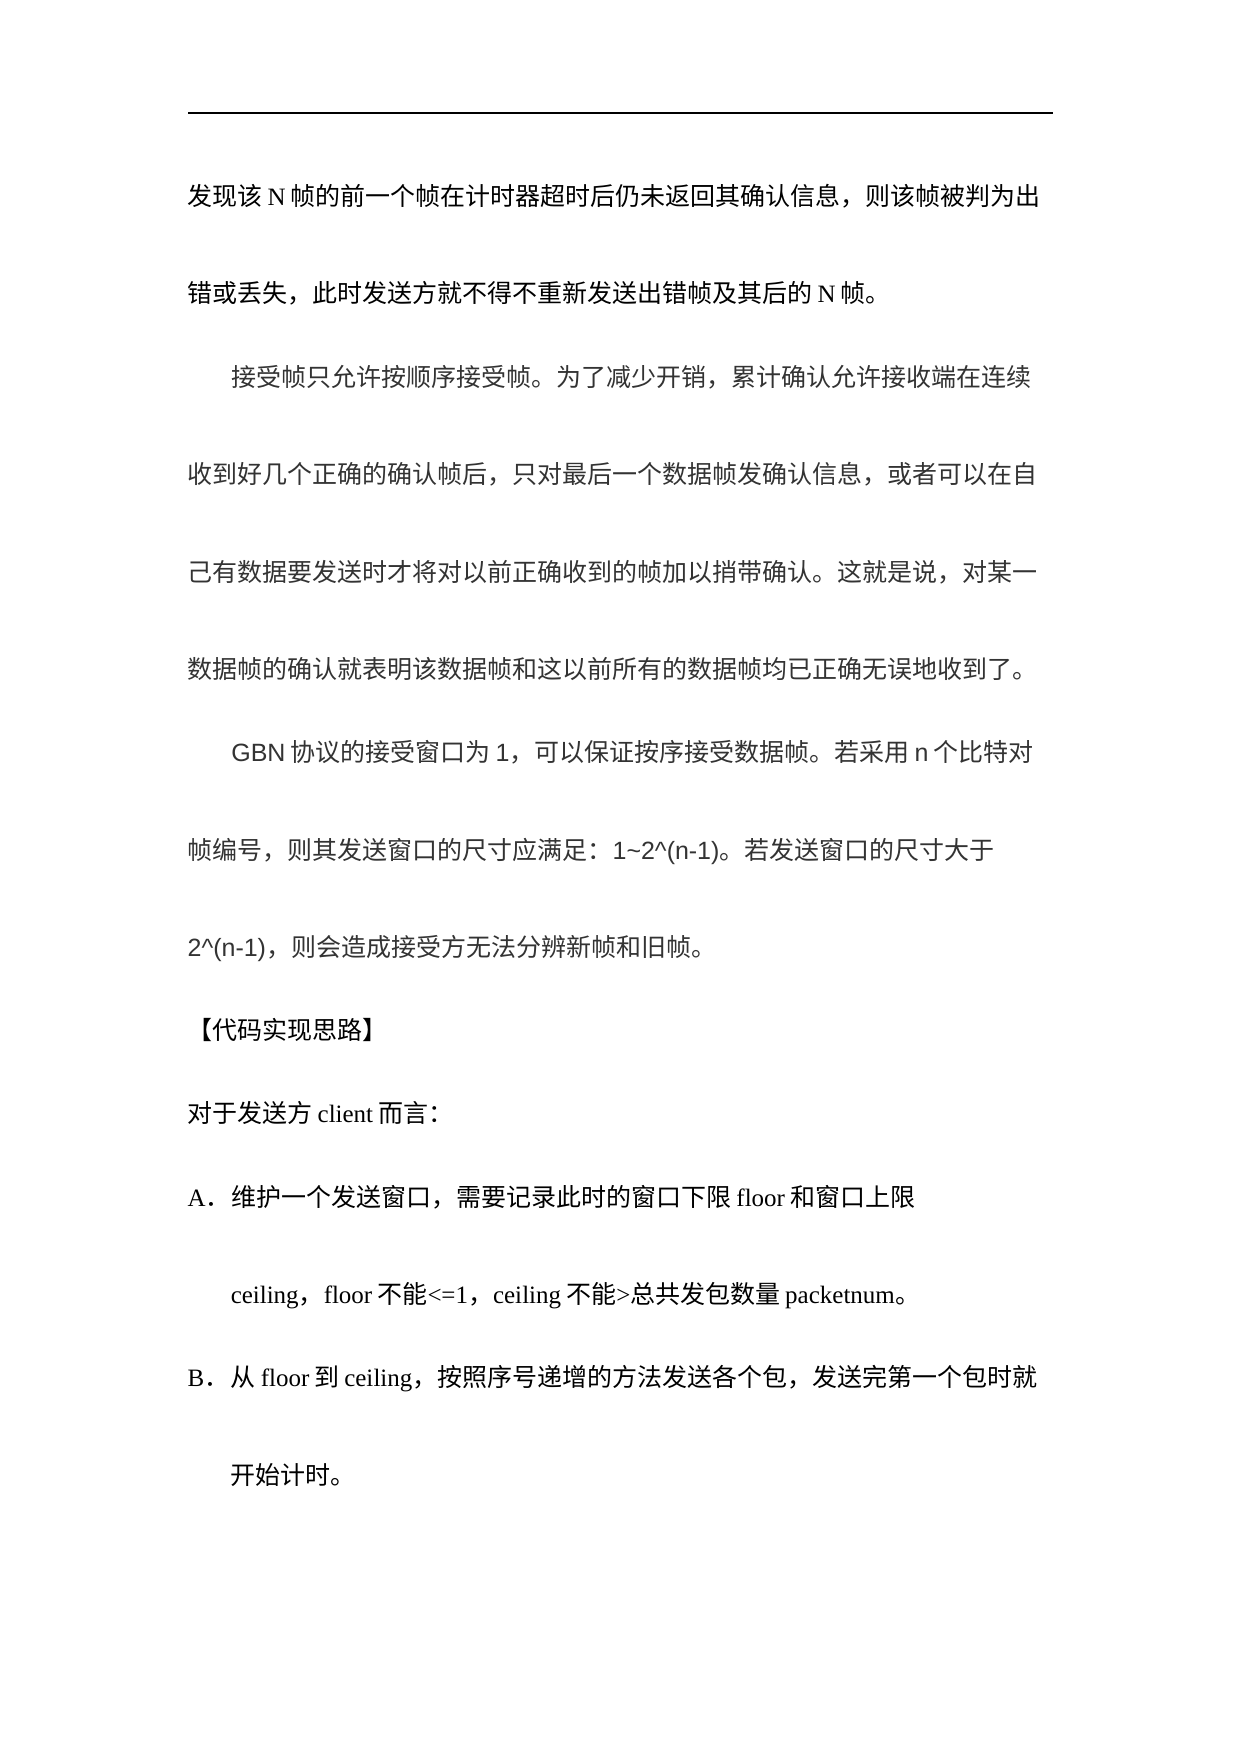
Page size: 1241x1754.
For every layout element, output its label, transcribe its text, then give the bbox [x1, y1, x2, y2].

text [187, 162, 1053, 324]
list 维护一个发送窗口，需要记录此时的窗口下限floor和窗口上限ceiling，floor不能<=1，ceiling不能>总共发包数量packetnum。 [187, 1163, 1053, 1325]
list 从floor到ceiling，按照序号递增的方法发送各个包，发送完第一个包时就开始计时。 [187, 1343, 1053, 1506]
text 接受帧只允许按顺序接受帧。为了减少开销，累计确认允许接收端在连续收到好几个正确的确认帧后，只对最后一个数据帧发确认信息，或者可以在自己有数据要发送时才将对以前正确收到的帧加以捎带确认。这就是说，对某一数据帧的确认就表明该数据帧和这以前所有的数据帧均已正确无误地收到了。 [187, 343, 1053, 700]
text 【代码实现思路】 [187, 996, 1053, 1061]
text 对于发送方client而言： [187, 1079, 1053, 1144]
text GBN协议的接受窗口为1，可以保证按序接受数据帧。若采用n个比特对帧编号，则其发送窗口的尺寸应满足：1~2^(n-1)。若发送窗口的尺寸大于2^(n-1)，则会造成接受方无法分辨新帧和旧帧。 [187, 718, 1053, 978]
